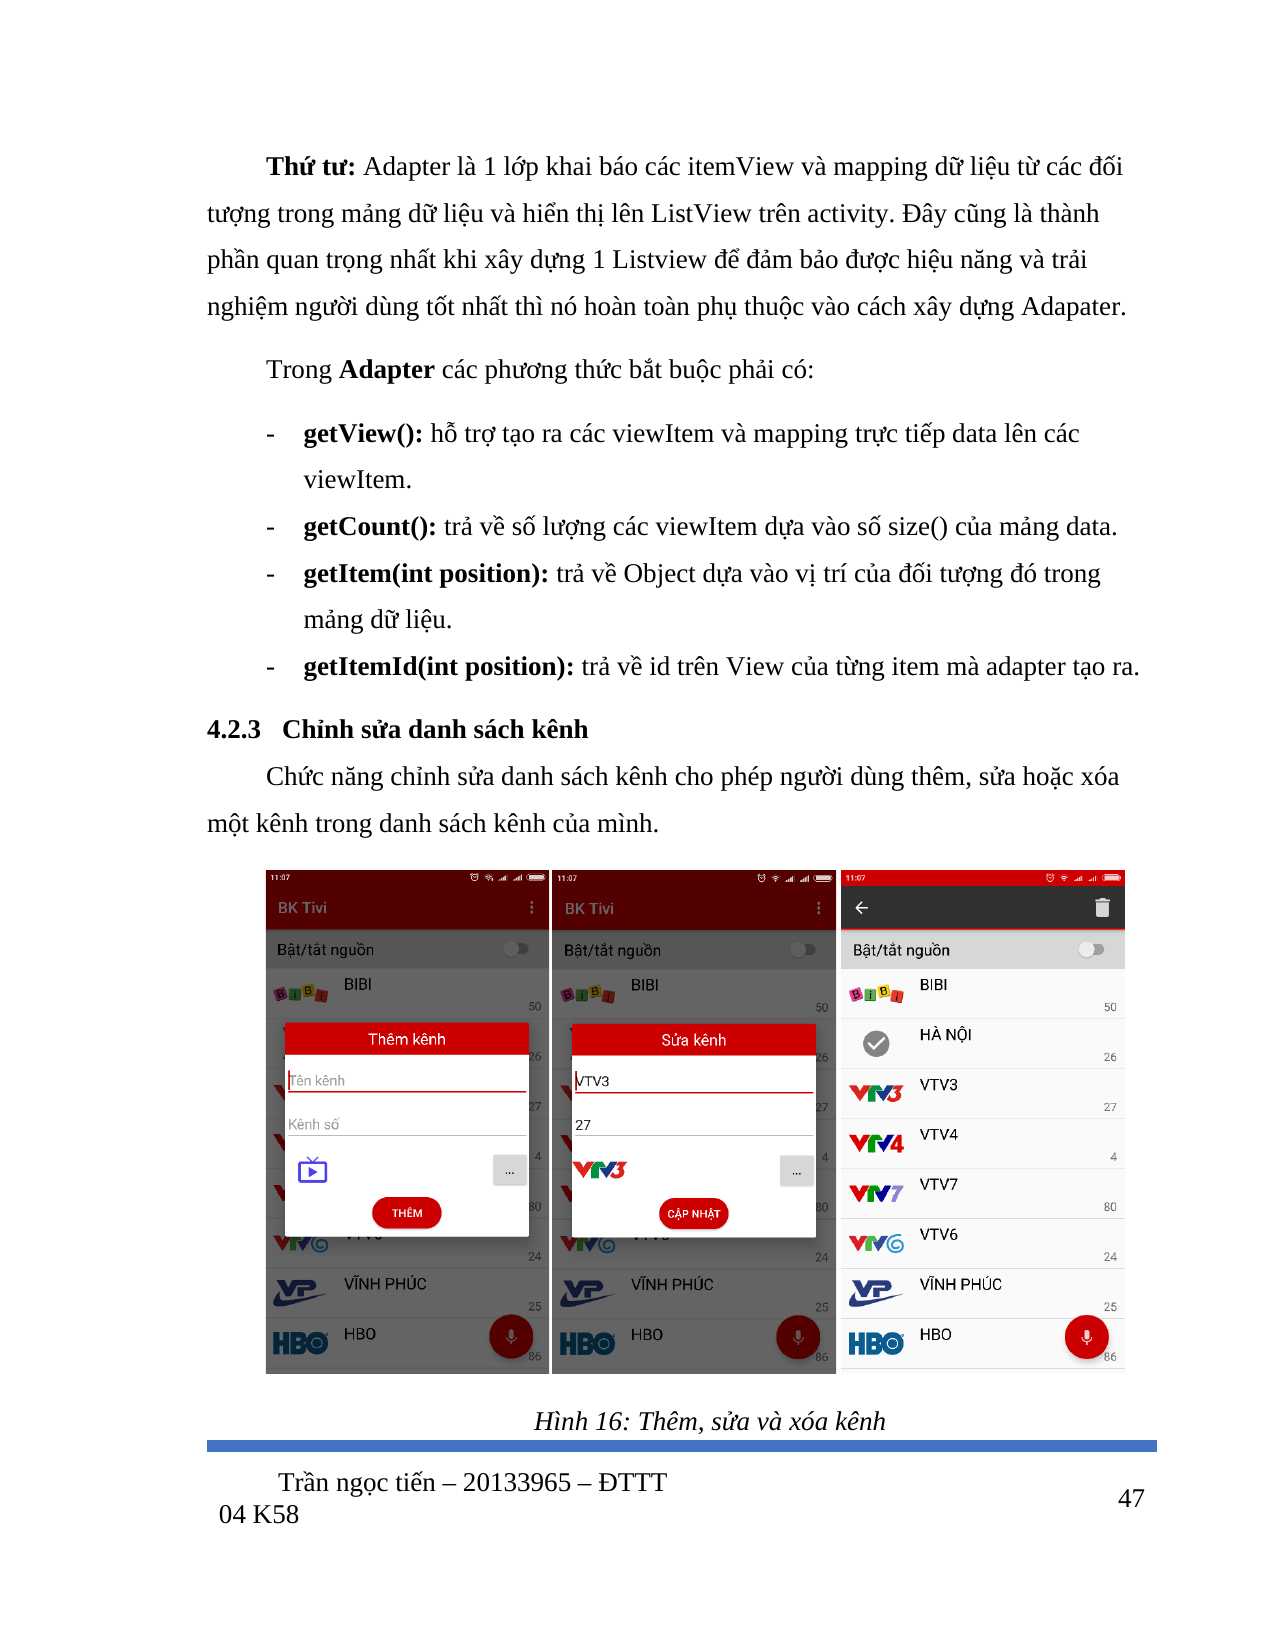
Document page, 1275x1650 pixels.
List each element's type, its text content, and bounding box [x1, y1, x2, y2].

list getItemId(int position): trả về id trên View của từng item mà adapter tạo ra. [266, 650, 1157, 681]
list getCount(): trả về số lượng các viewItem dựa vào số size() của mảng data. [266, 510, 1157, 541]
subtitle Chỉnh sửa danh sách kênh [207, 713, 1157, 744]
list getView(): hỗ trợ tạo ra các viewItem và mapping trực tiếp data lên các viewItem. [266, 417, 1157, 494]
text Trong Adapter các phương thức bắt buộc phải có: [207, 353, 1157, 384]
text Chức năng chỉnh sửa danh sách kênh cho phép người dùng thêm, sửa hoặc xóa một kênh trong danh sách kênh của mình. [207, 760, 1157, 838]
list getItem(int position): trả về Object dựa vào vị trí của đối tượng đó trong mảng dữ liệu. [266, 557, 1157, 634]
text Hình 16: Thêm, sửa và xóa kênh [207, 1405, 1157, 1436]
picture [265, 870, 1125, 1374]
text Thứ tư: Adapter là 1 lớp khai báo các itemView và mapping dữ liệu từ các đối tượng trong mảng dữ liệu và hiển thị lên ListView trên activity. Đây cũng là thành phần quan trọng nhất khi xây dựng 1 Listview để đảm bảo được hiệu năng và trải nghiệm người dùng tốt nhất thì nó hoàn toàn phụ thuộc vào cách xây dựng Adapater. [207, 150, 1157, 321]
